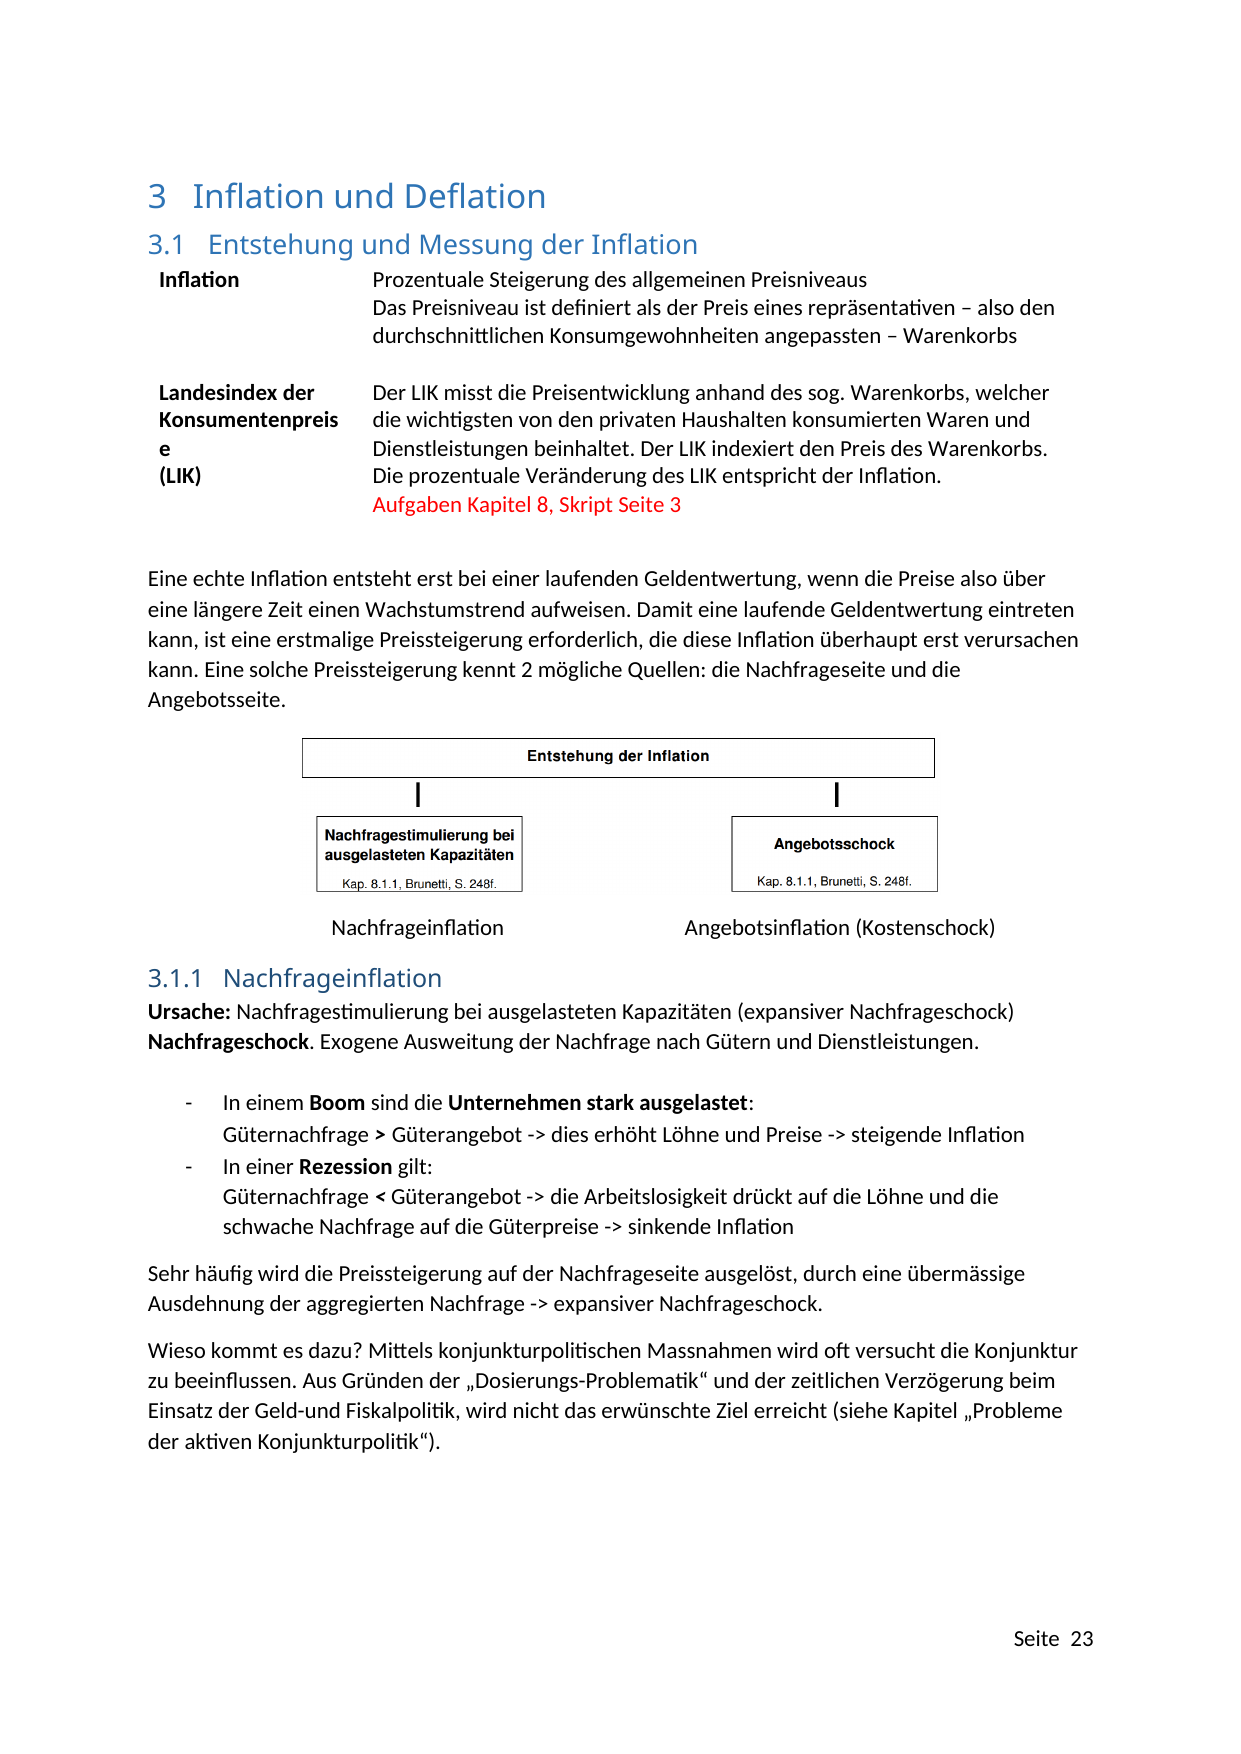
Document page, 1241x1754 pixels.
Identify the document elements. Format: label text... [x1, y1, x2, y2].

subtitle Nachfrageinflation [148, 960, 1093, 994]
text Nachfrageinflation Angebotsinflation (Kostenschock) [148, 913, 1093, 941]
text Wieso kommt es dazu? Mittels konjunkturpolitischen Massnahmen wird oft versucht die Konjunktur zu beeinflussen. Aus Gründen der „Dosierungs-Problematik“ und der zeitlichen Verzögerung beim Einsatz der Geld-und Fiskalpolitik, wird nicht das erwünschte Ziel erreicht (siehe Kapitel „Probleme der aktiven Konjunkturpolitik“). [148, 1336, 1093, 1455]
table_header Prozentuale Steigerung des allgemeinen Preisniveaus Das Preisniveau ist definiert als der Preis eines repräsentativen – also den durchschnittlichen Konsumgewohnheiten angepassten – Warenkorbs [361, 266, 1092, 378]
text Ursache: Nachfragestimulierung bei ausgelasteten Kapazitäten (expansiver Nachfrageschock) [148, 997, 1093, 1025]
picture [299, 732, 941, 895]
list In einer Rezession gilt: Güternachfrage < Güterangebot -> die Arbeitslosigkeit drückt auf die Löhne und die schwache Nachfrage auf die Güterpreise -> sinkende Inflation [185, 1152, 1093, 1240]
text Eine echte Inflation entsteht erst bei einer laufenden Geldentwertung, wenn die Preise also über eine längere Zeit einen Wachstumstrend aufweisen. Damit eine laufende Geldentwertung eintreten kann, ist eine erstmalige Preissteigerung erforderlich, die diese Inflation überhaupt erst verursachen kann. Eine solche Preissteigerung kennt 2 mögliche Quellen: die Nachfrageseite und die Angebotsseite. [148, 564, 1093, 713]
subtitle Entstehung und Messung der Inflation [148, 226, 1093, 263]
text Sehr häufig wird die Preissteigerung auf der Nachfrageseite ausgelöst, durch eine übermässige Ausdehnung der aggregierten Nachfrage -> expansiver Nachfrageschock. [148, 1259, 1093, 1317]
table_header Inflation [148, 266, 361, 378]
table_cell Landesindex der Konsumentenpreise (LIK) [148, 378, 361, 518]
text Nachfrageschock. Exogene Ausweitung der Nachfrage nach Gütern und Dienstleistungen. [148, 1027, 1093, 1055]
list In einem Boom sind die Unternehmen stark ausgelastet: Güternachfrage > Güterangebot -> dies erhöht Löhne und Preise -> steigende Inflation [185, 1088, 1093, 1149]
table_cell Der LIK misst die Preisentwicklung anhand des sog. Warenkorbs, welcher die wichtigsten von den privaten Haushalten konsumierten Waren und Dienstleistungen beinhaltet. Der LIK indexiert den Preis des Warenkorbs. Die prozentuale Veränderung des LIK entspricht der Inflation. Aufgaben Kapitel 8, Skript Seite 3 [361, 378, 1092, 518]
subtitle Inflation und Deflation [148, 173, 1093, 218]
